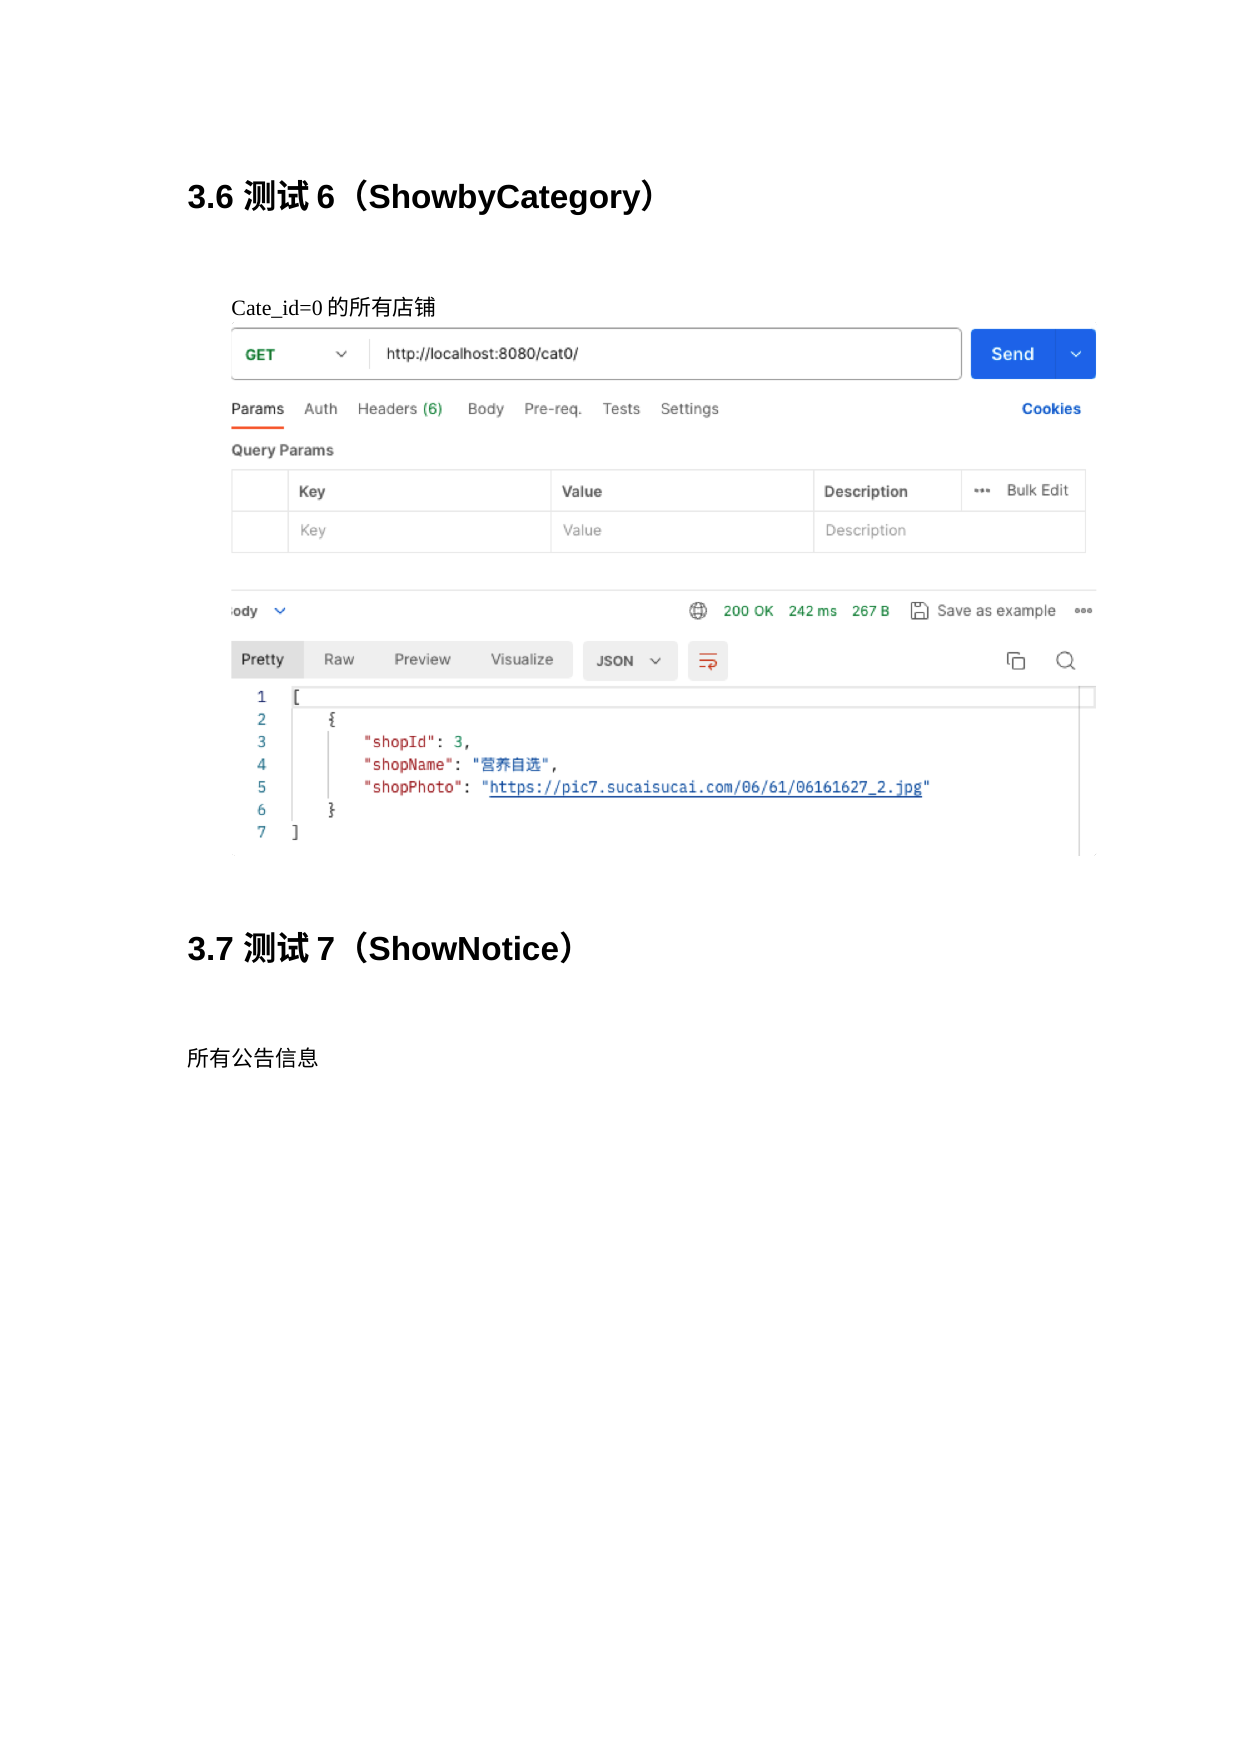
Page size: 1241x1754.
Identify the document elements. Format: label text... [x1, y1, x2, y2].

text 所有公告信息 [187, 1041, 1053, 1073]
text Cate_id=0的所有店铺 [187, 289, 1053, 322]
subtitle 3.6 测试6（ShowbyCategory） [187, 162, 1053, 227]
picture [231, 321, 1097, 856]
subtitle 3.7 测试7（ShowNotice） [187, 914, 1053, 979]
